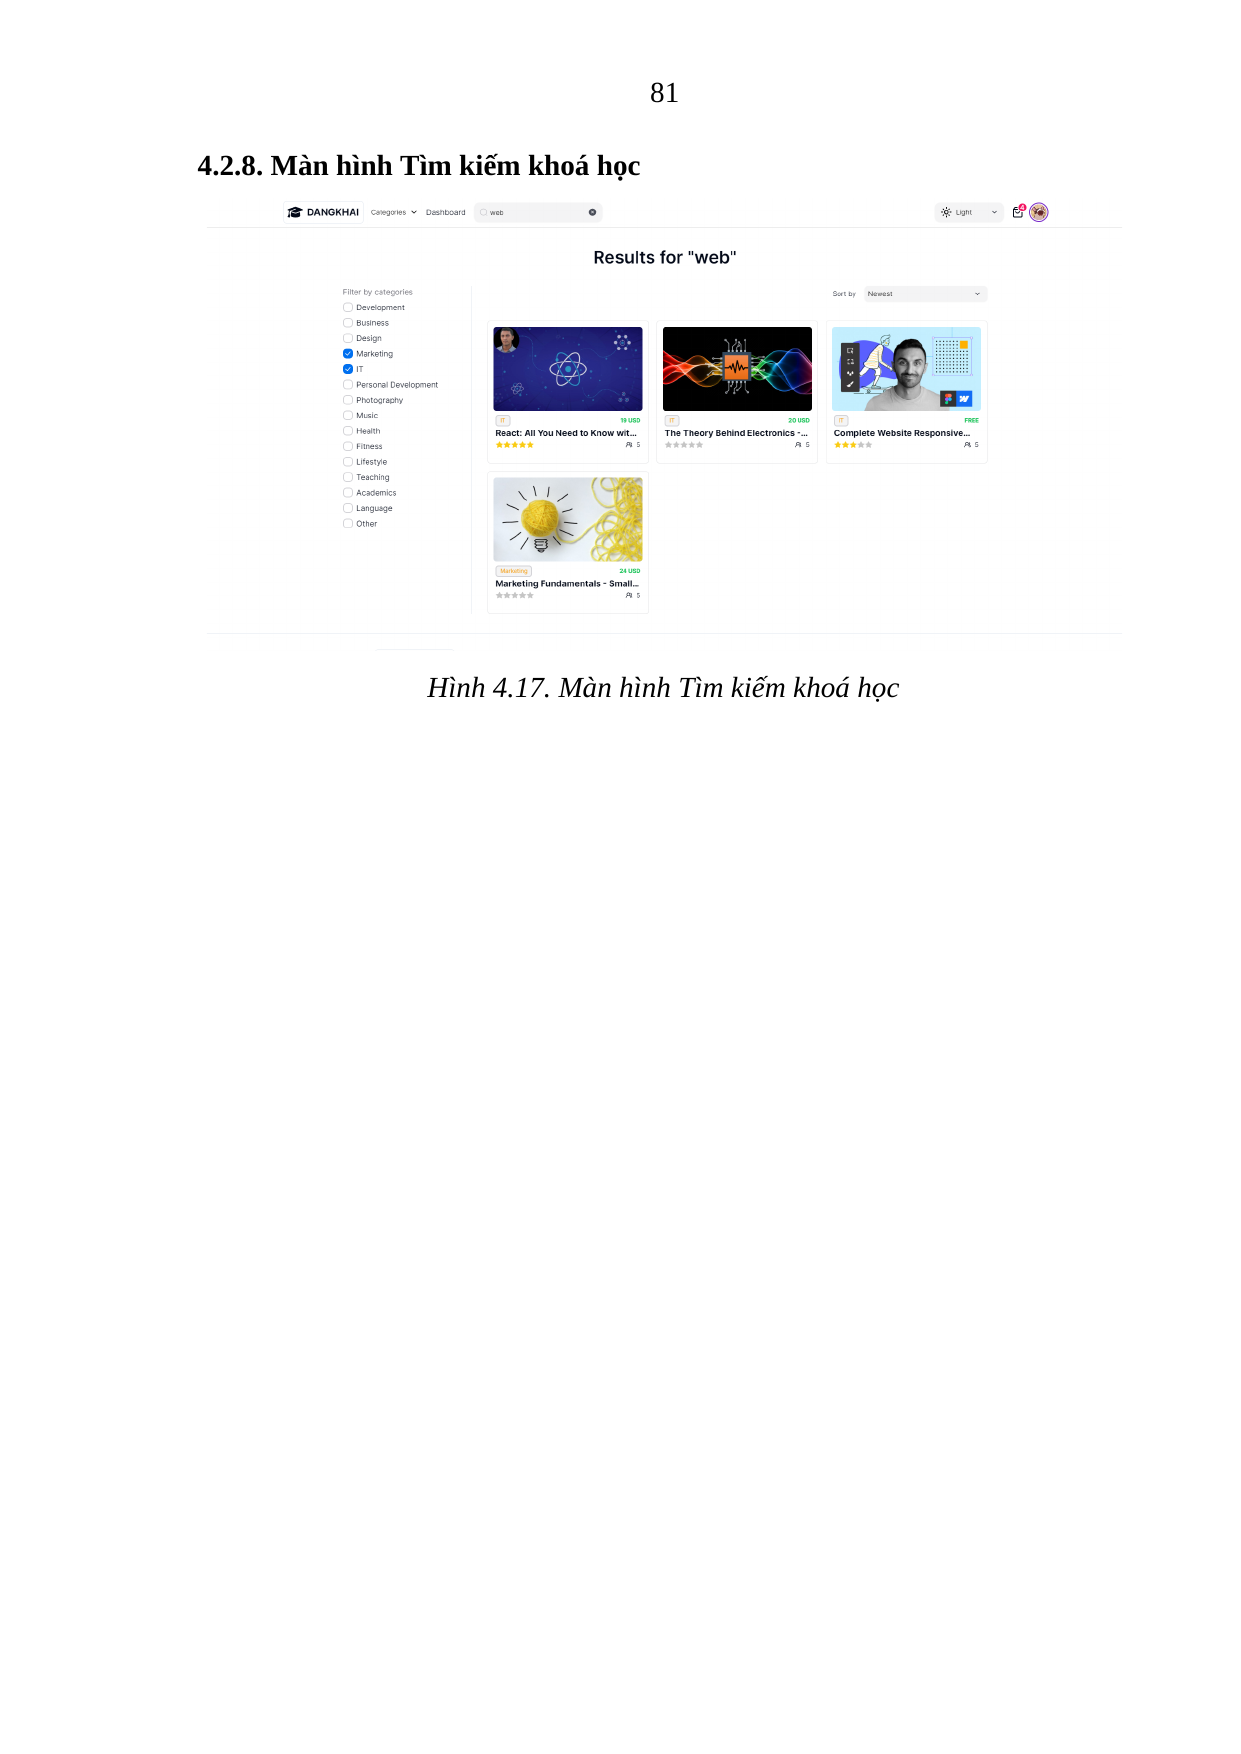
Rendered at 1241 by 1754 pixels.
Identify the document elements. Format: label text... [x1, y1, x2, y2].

subtitle 4.2.8. Màn hình Tìm kiếm khoá học [197, 148, 1122, 181]
picture [206, 198, 1123, 651]
text Hình 4.17. Màn hình Tìm kiếm khoá học [207, 670, 1122, 704]
